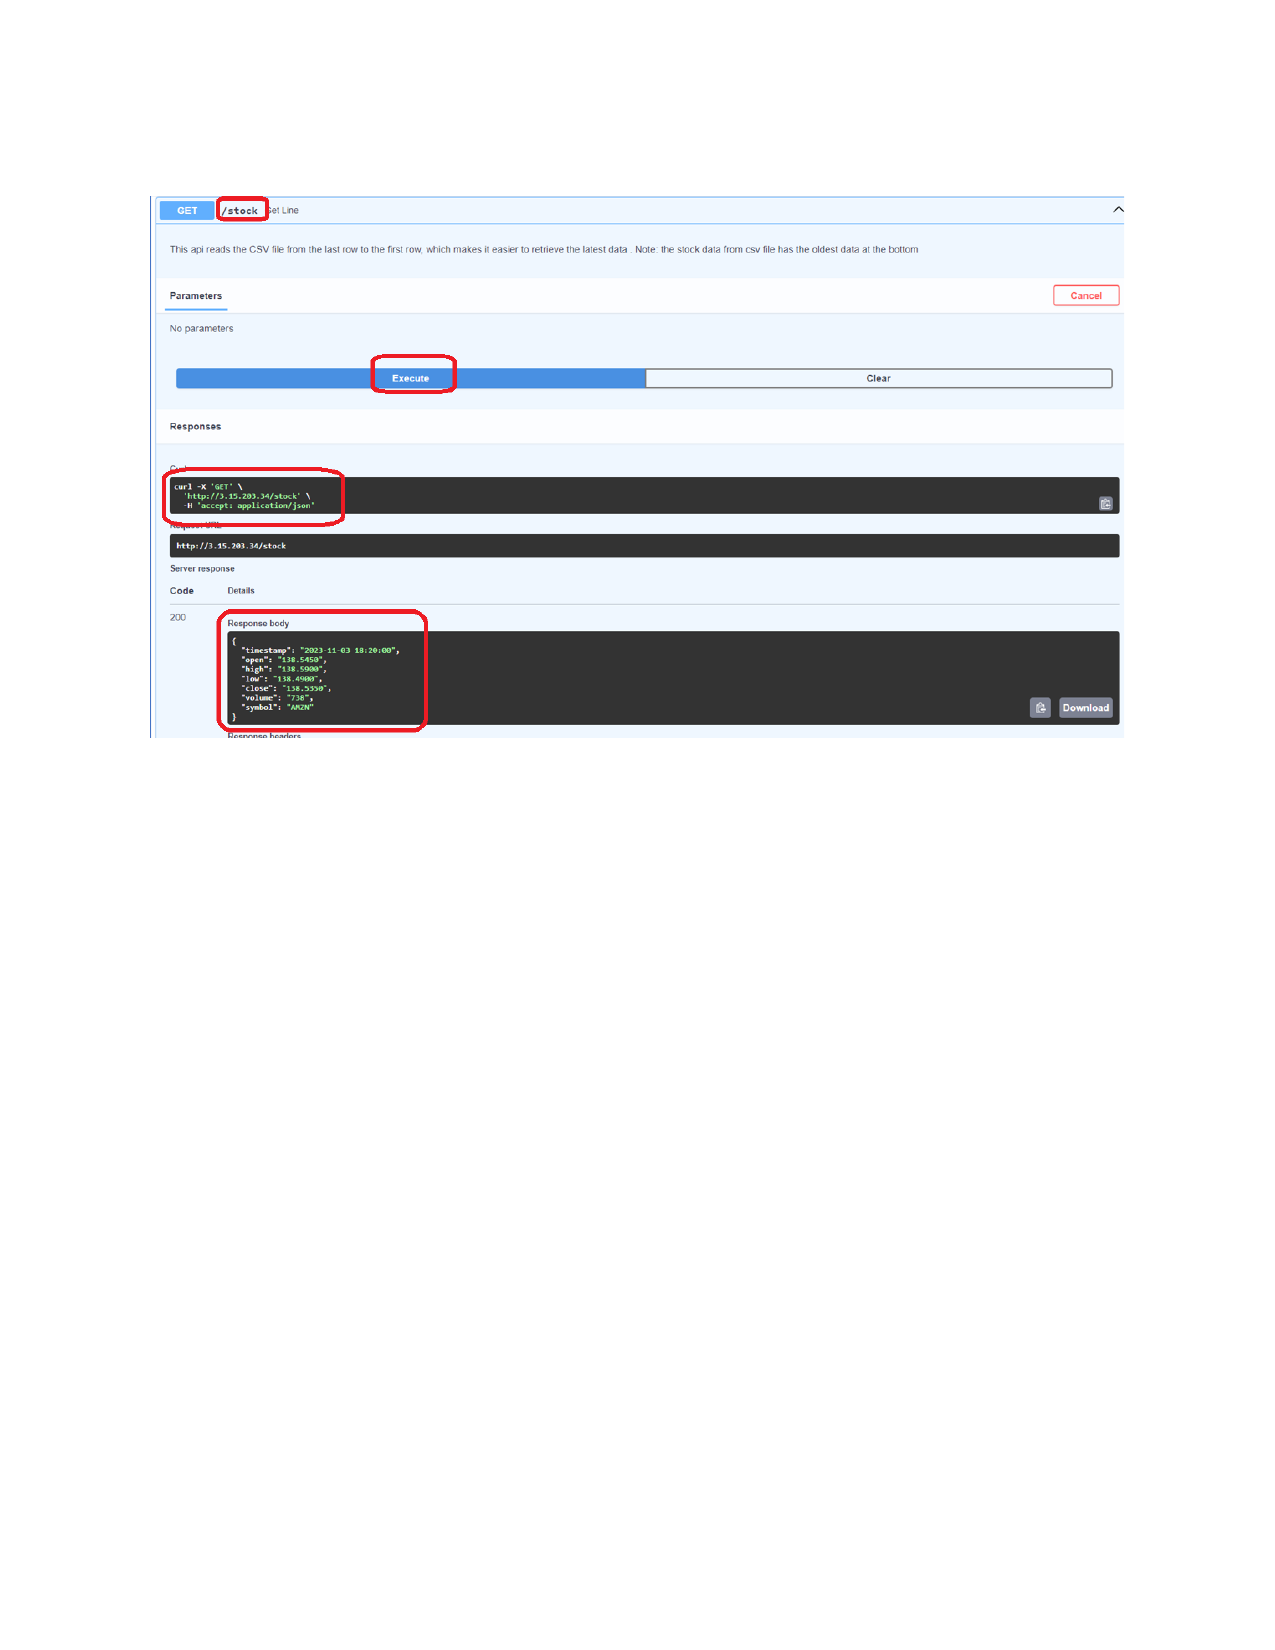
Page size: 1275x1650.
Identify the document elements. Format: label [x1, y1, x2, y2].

picture [150, 196, 1125, 738]
